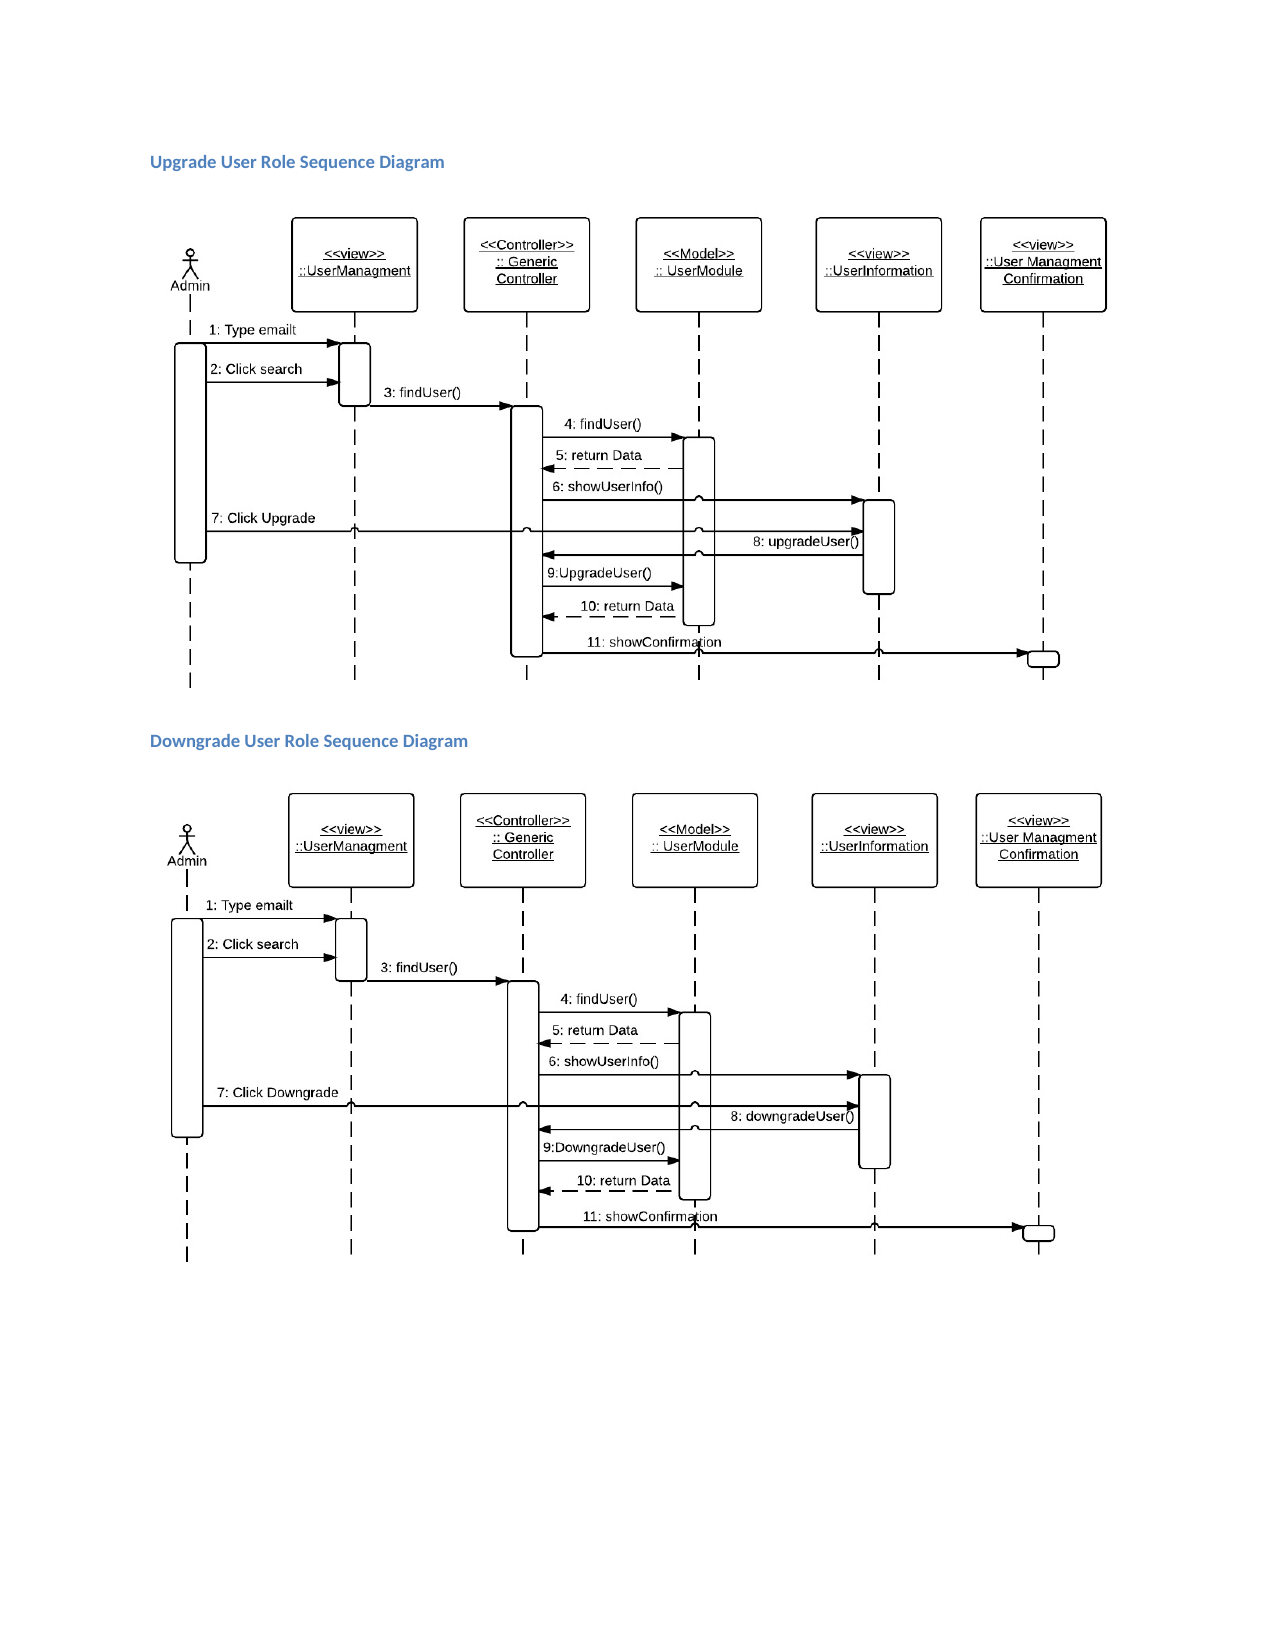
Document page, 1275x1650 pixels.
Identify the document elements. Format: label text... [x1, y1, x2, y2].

text Downgrade User Role Sequence Diagram [150, 729, 1125, 752]
picture [150, 193, 1118, 705]
picture [150, 772, 1129, 1279]
text Upgrade User Role Sequence Diagram [150, 150, 1125, 173]
